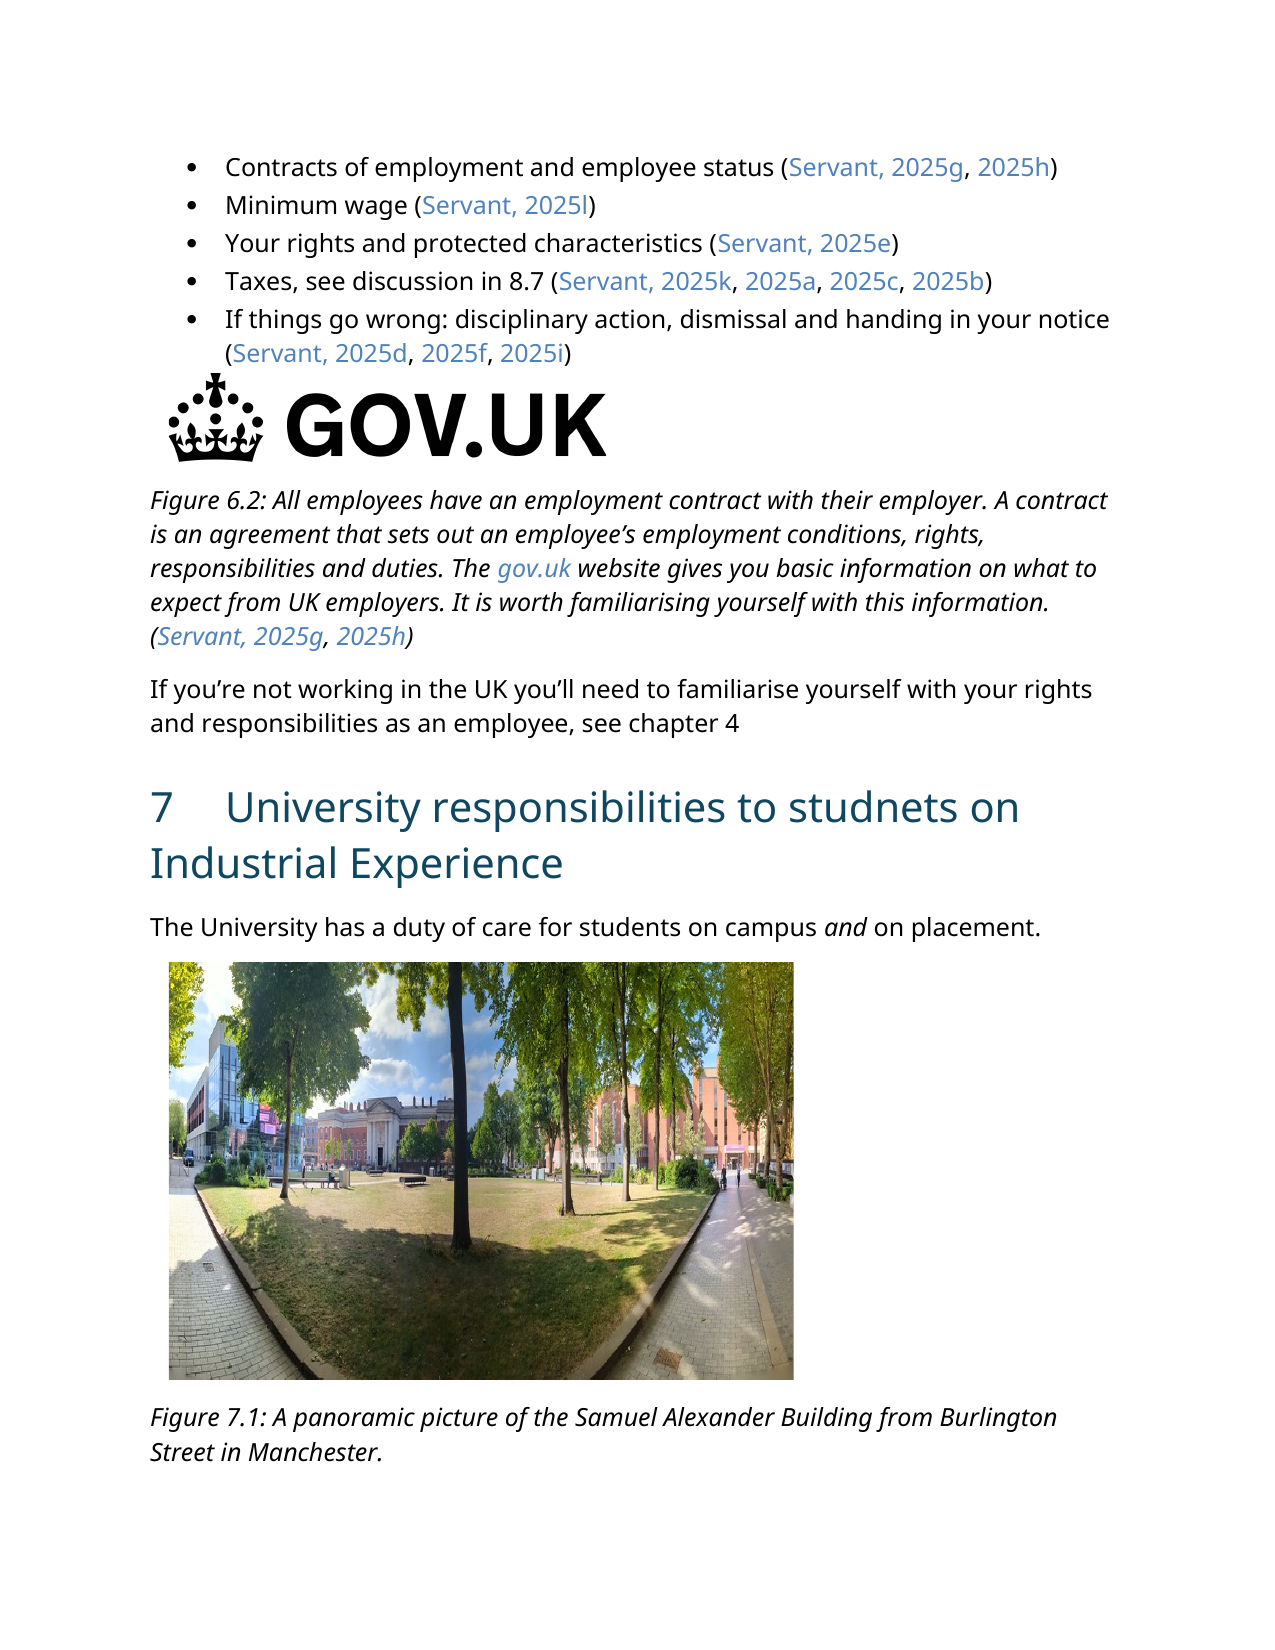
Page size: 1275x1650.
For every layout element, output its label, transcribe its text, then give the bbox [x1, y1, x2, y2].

list Contracts of employment and employee status (Servant, 2025g, 2025h) [187, 150, 1125, 184]
text Figure 6.2: All employees have an employment contract with their employer. A contract is an agreement that sets out an employee’s employment conditions, rights, responsibilities and duties. The gov.uk website gives you basic information on what to expect from UK employers. It is worth familiarising yourself with this information. (Servant, 2025g, 2025h) [150, 483, 1125, 653]
text Figure 7.1: A panoramic picture of the Samuel Alexander Building from Burlington Street in Manchester. [150, 1400, 1125, 1468]
list If things go wrong: disciplinary action, dismissal and handing in your notice (Servant, 2025d, 2025f, 2025i) [187, 301, 1125, 369]
subtitle 7 University responsibilities to studnets on Industrial Experience [150, 777, 1125, 891]
list Taxes, see discussion in 8.7 (Servant, 2025k, 2025a, 2025c, 2025b) [187, 263, 1125, 297]
list Minimum wage (Servant, 2025l) [187, 188, 1125, 222]
picture [168, 962, 794, 1380]
text The University has a duty of care for students on campus and on placement. [150, 910, 1125, 944]
text If you’re not working in the UK you’ll need to familiarise yourself with your rights and responsibilities as an employee, see chapter 4 [150, 672, 1125, 740]
picture [168, 373, 607, 462]
list Your rights and protected characteristics (Servant, 2025e) [187, 226, 1125, 260]
